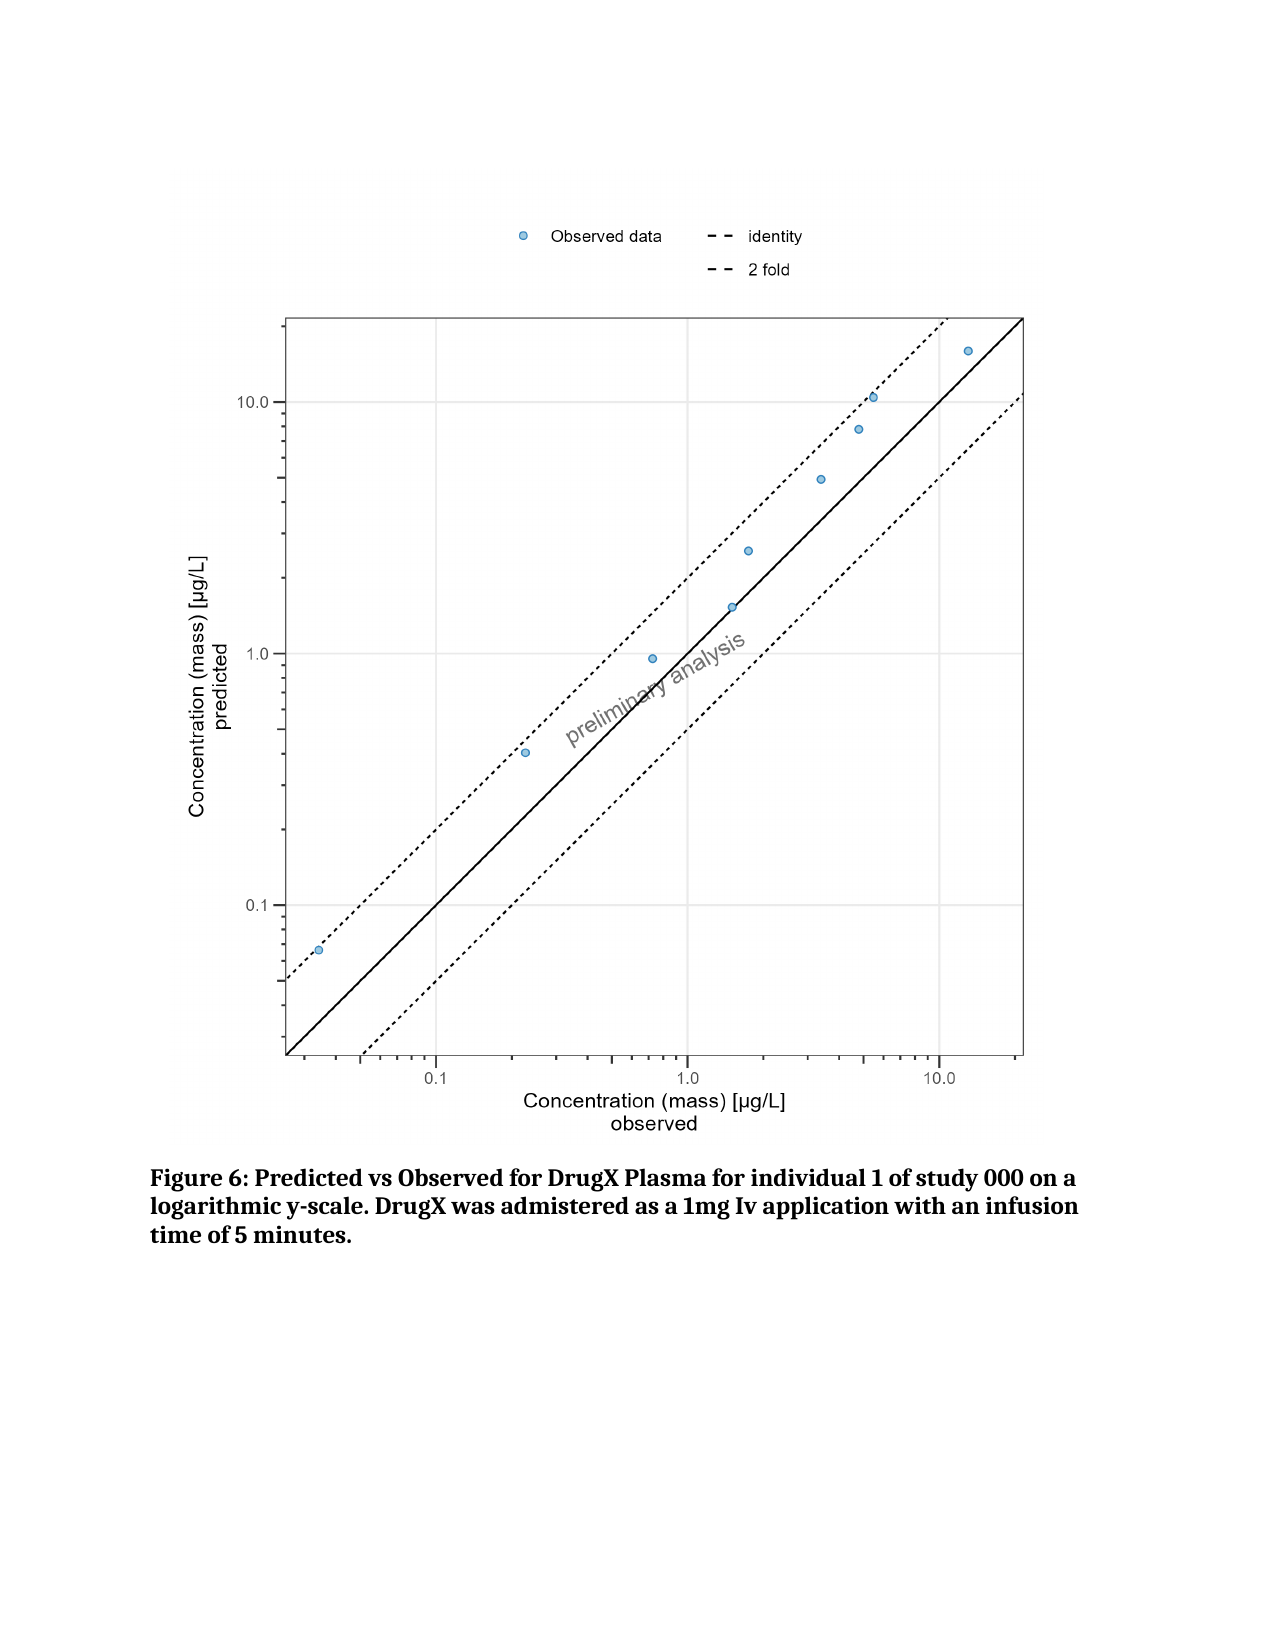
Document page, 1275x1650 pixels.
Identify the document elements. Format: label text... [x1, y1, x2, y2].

text Figure 6: Predicted vs Observed for DrugX Plasma for individual 1 of study 000 on a logarithmic y-scale. DrugX was admistered as a 1mg Iv application with an infusion time of 5 minutes. [150, 1163, 1125, 1250]
picture [168, 168, 1044, 1145]
